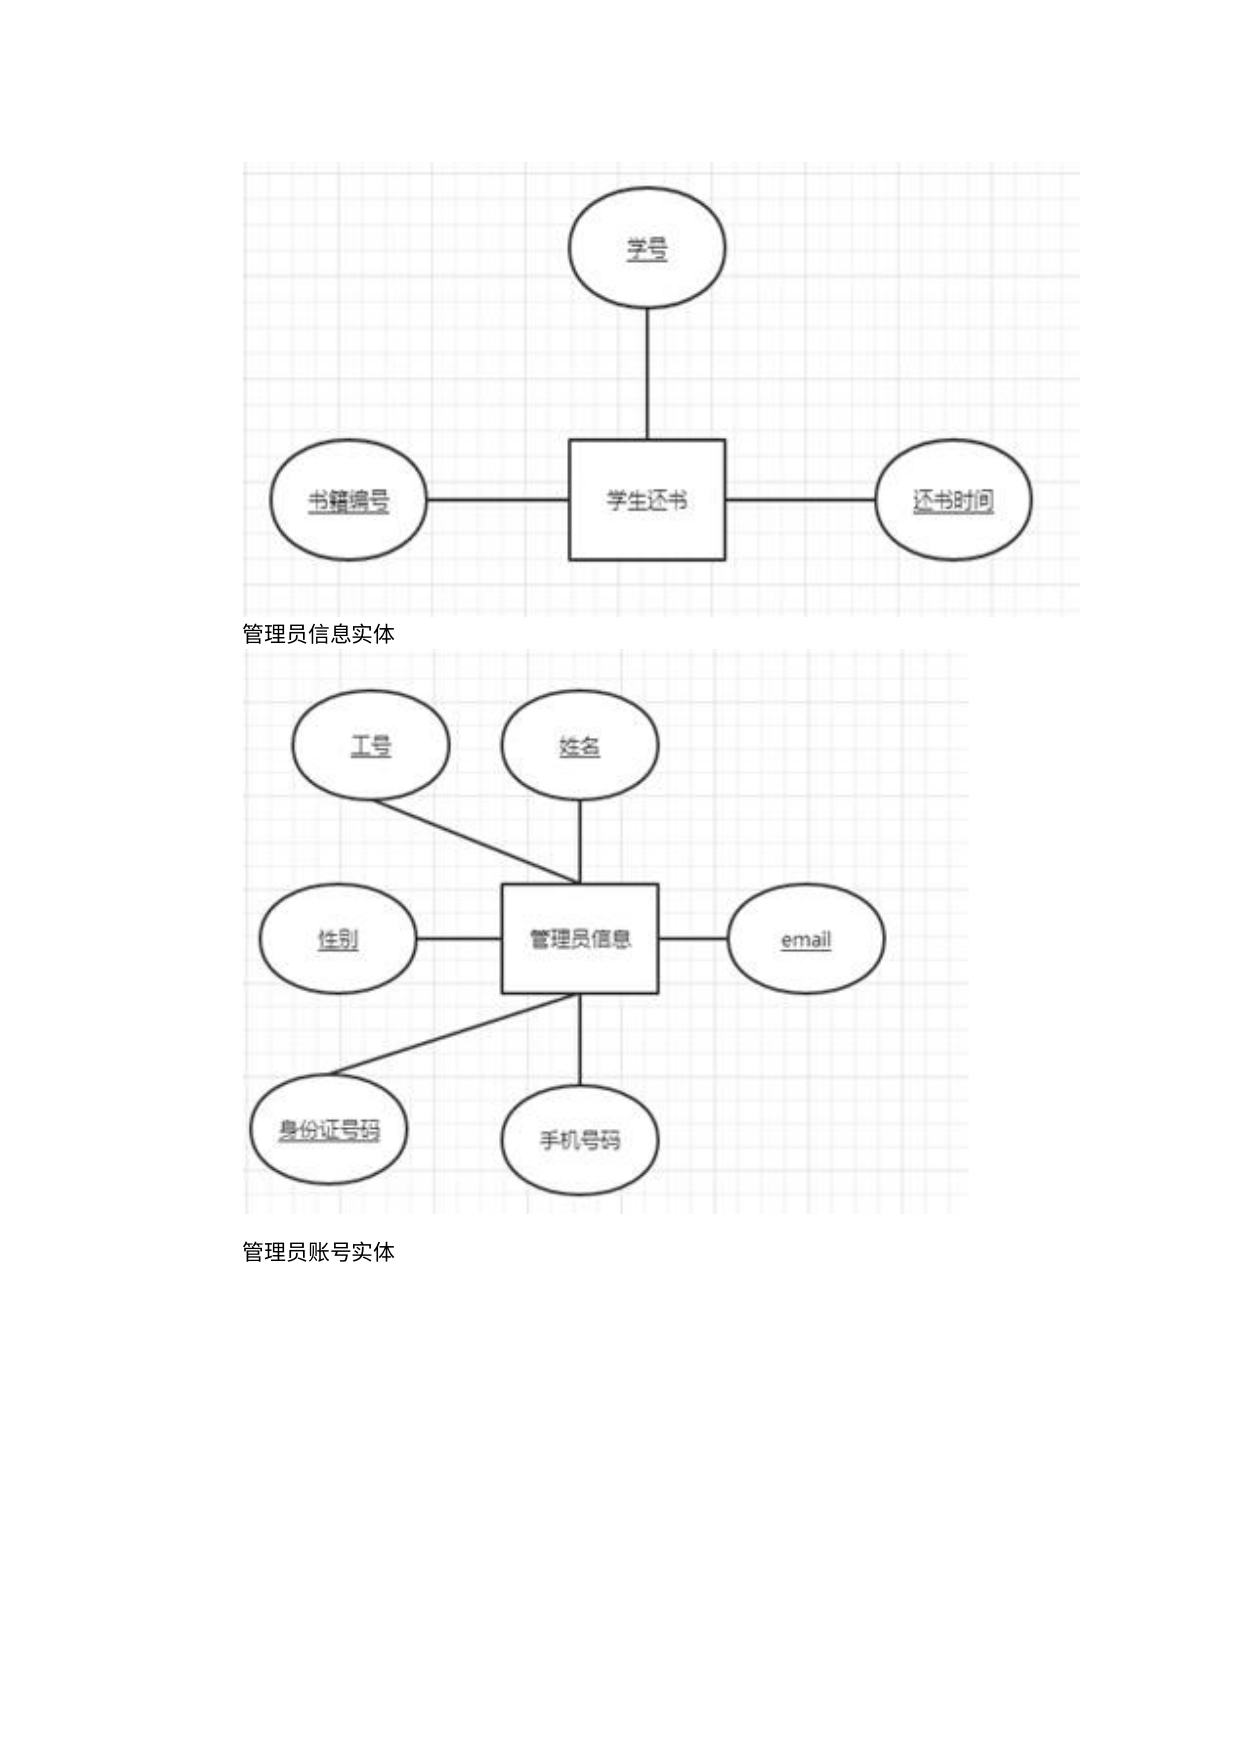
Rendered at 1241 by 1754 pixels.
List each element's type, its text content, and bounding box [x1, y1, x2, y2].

text 管理员账号实体 [242, 1234, 1053, 1267]
picture [242, 162, 1080, 617]
picture [242, 649, 969, 1214]
text 管理员信息实体 [242, 617, 1053, 649]
